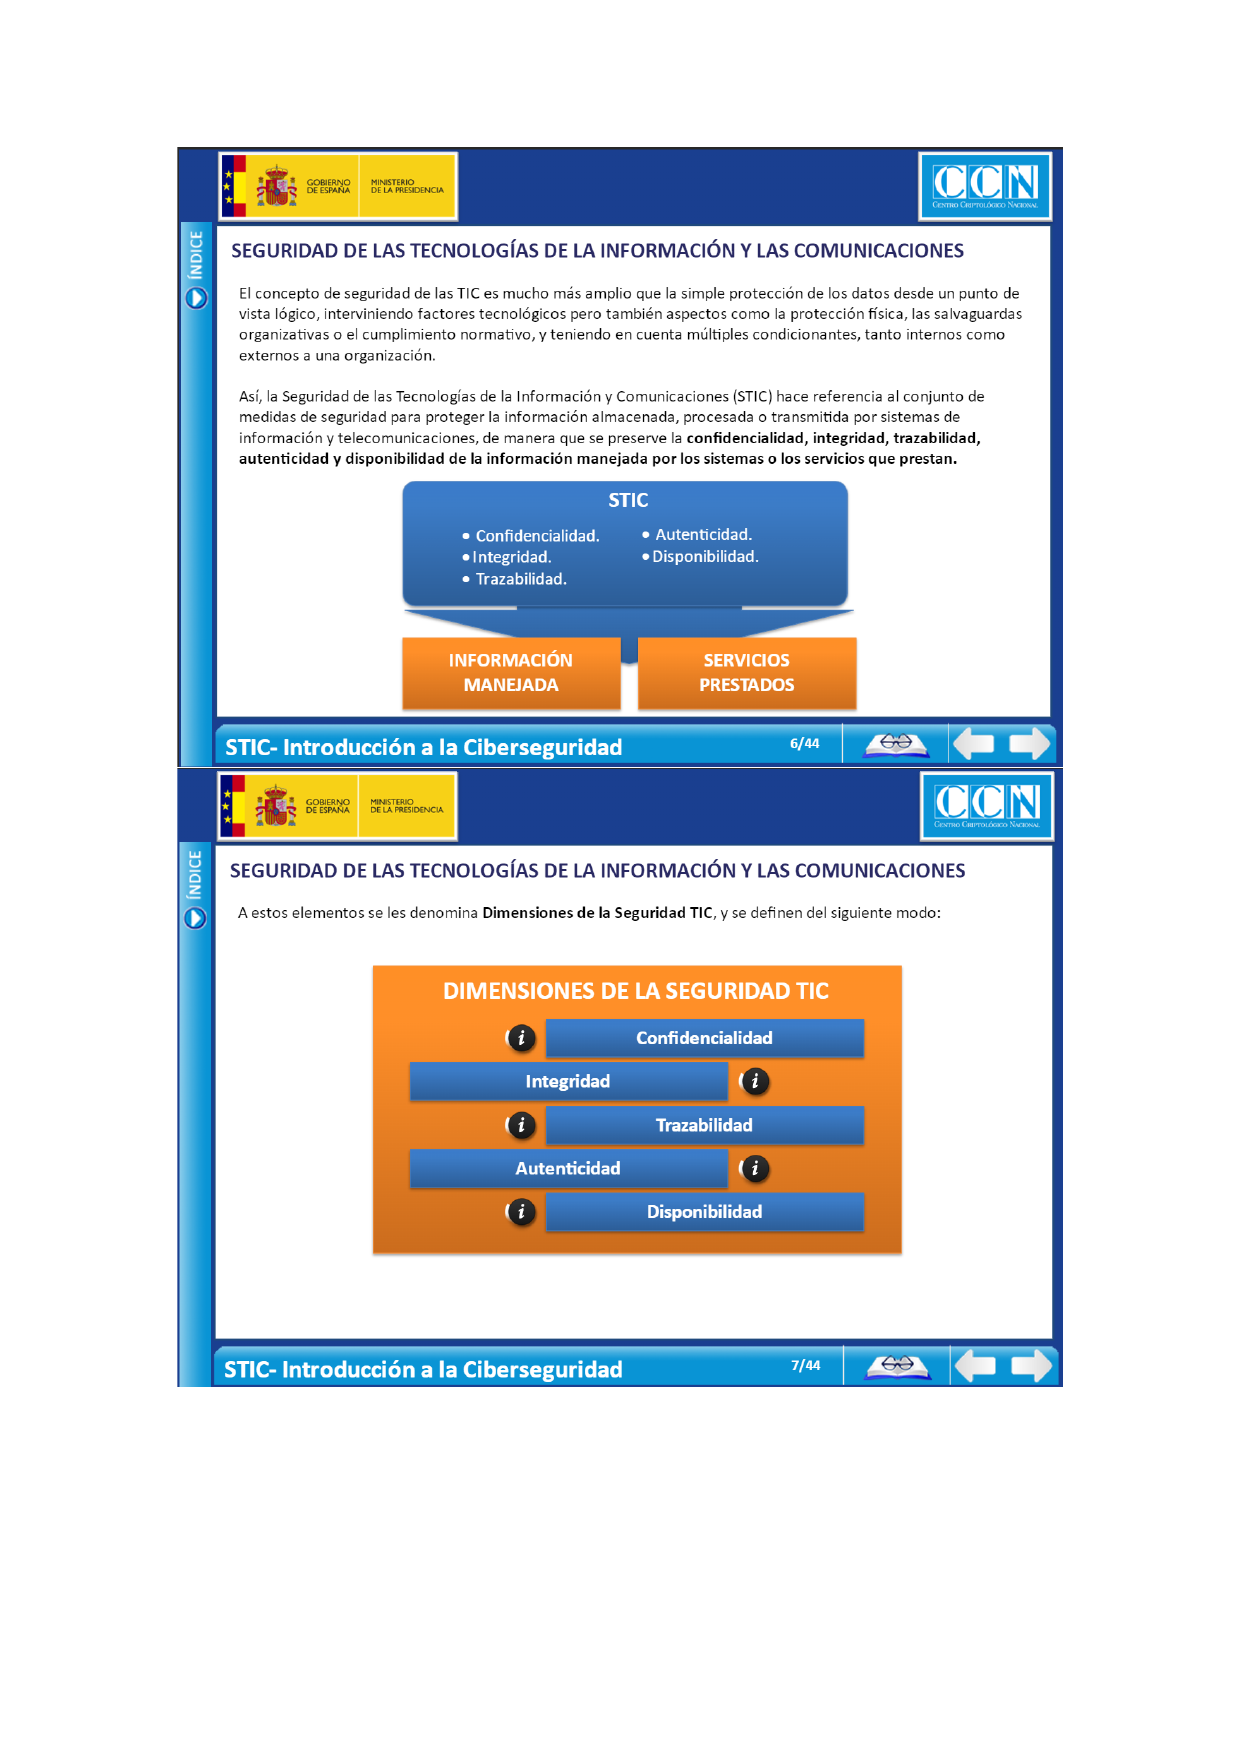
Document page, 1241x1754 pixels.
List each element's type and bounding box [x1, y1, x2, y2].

picture [177, 768, 1063, 1387]
picture [177, 147, 1063, 767]
